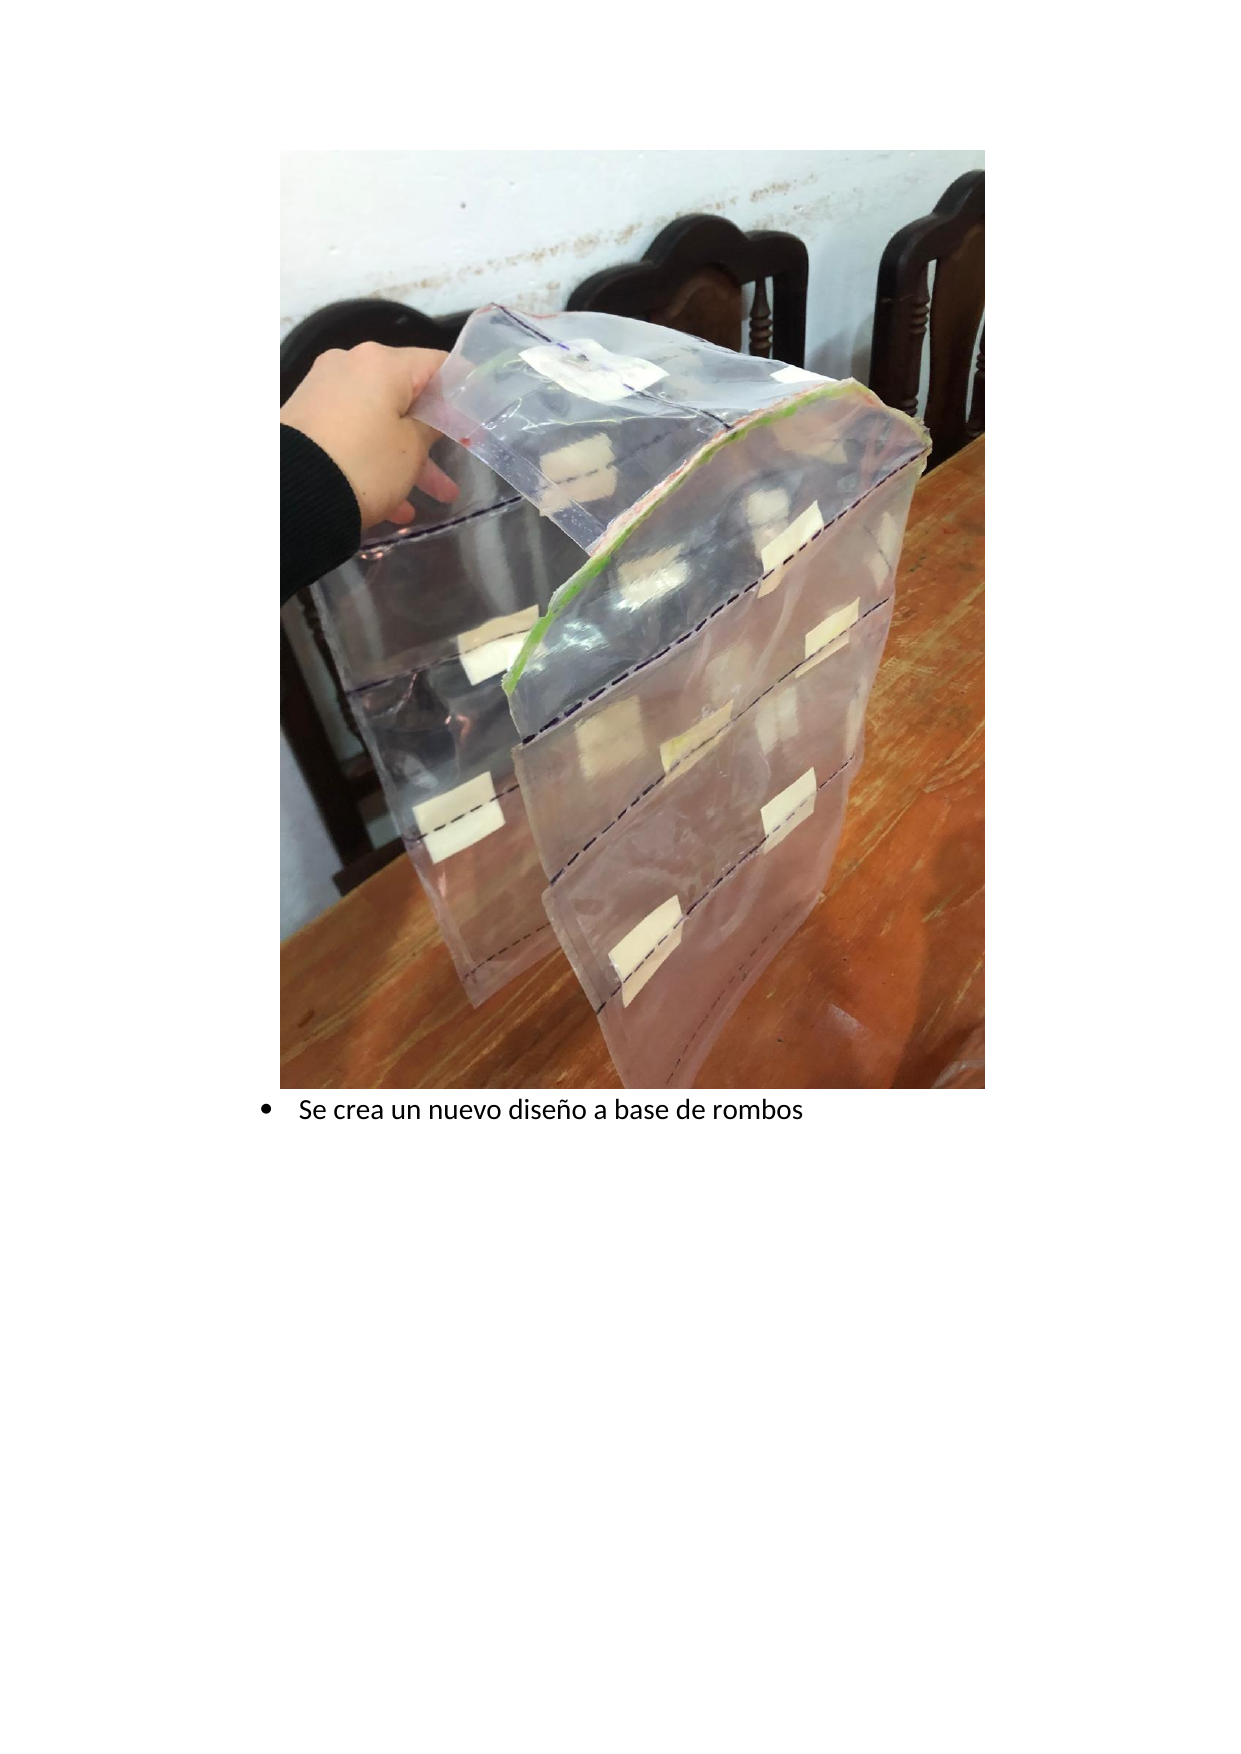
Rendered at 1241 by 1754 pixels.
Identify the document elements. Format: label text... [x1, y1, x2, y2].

list Se crea un nuevo diseño a base de rombos [261, 1091, 1090, 1127]
